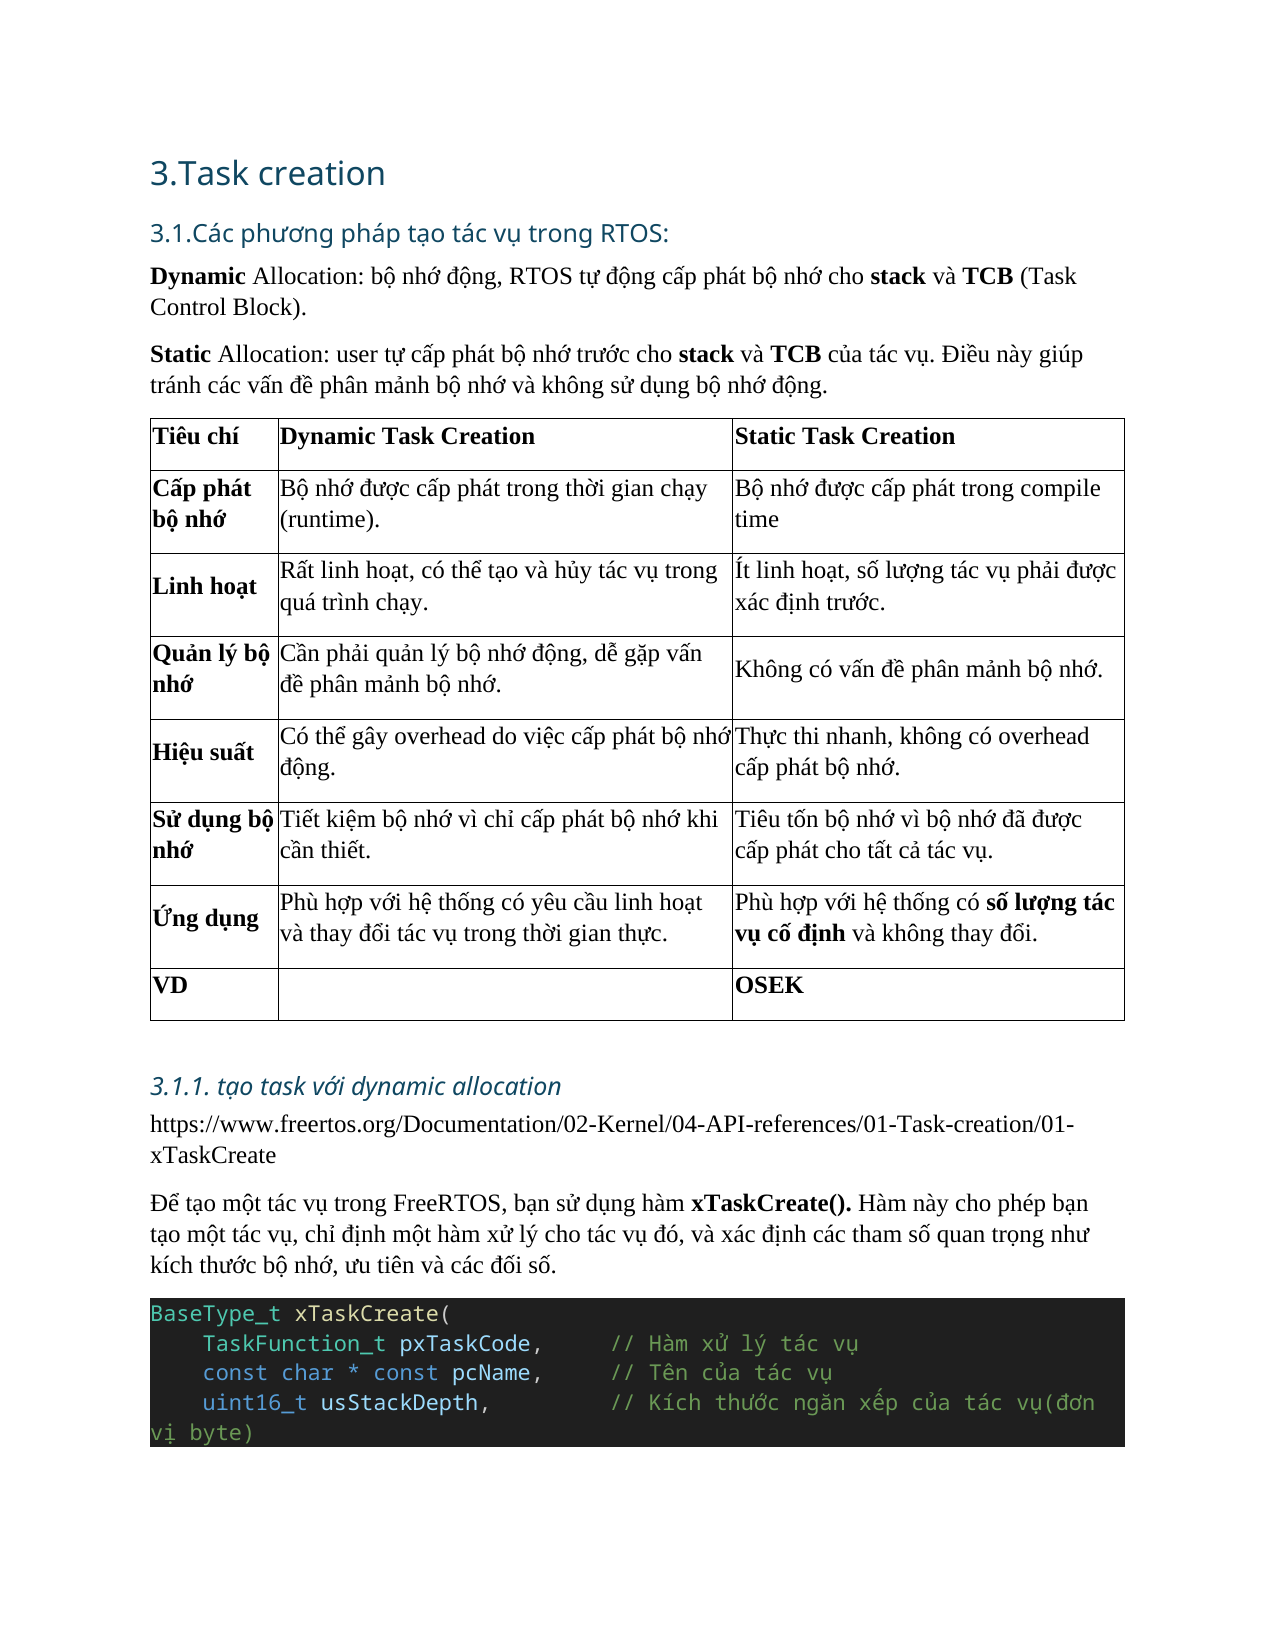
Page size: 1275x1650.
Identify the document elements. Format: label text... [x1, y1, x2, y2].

table_cell Quản lý bộ nhớ [151, 637, 278, 719]
table_cell Bộ nhớ được cấp phát trong compile time [733, 471, 1124, 553]
table_cell OSEK [733, 969, 1124, 1019]
table_cell Bộ nhớ được cấp phát trong thời gian chạy (runtime). [279, 471, 732, 553]
text Để tạo một tác vụ trong FreeRTOS, bạn sử dụng hàm xTaskCreate(). Hàm này cho phép bạn tạo một tác vụ, chỉ định một hàm xử lý cho tác vụ đó, và xác định các tham số quan trọng như kích thước bộ nhớ, ưu tiên và các đối số. [150, 1188, 1125, 1279]
table_cell Cấp phát bộ nhớ [151, 471, 278, 553]
text TaskFunction_t pxTaskCode, // Hàm xử lý tác vụ [150, 1327, 1125, 1357]
table_cell Tiêu tốn bộ nhớ vì bộ nhớ đã được cấp phát cho tất cả tác vụ. [733, 803, 1124, 885]
text Dynamic Allocation: bộ nhớ động, RTOS tự động cấp phát bộ nhớ cho stack và TCB (Task Control Block). [150, 261, 1125, 321]
table_cell Thực thi nhanh, không có overhead cấp phát bộ nhớ. [733, 720, 1124, 802]
subtitle 3.Task creation [150, 150, 1125, 195]
table_cell Linh hoạt [151, 554, 278, 636]
table_cell VD [151, 969, 278, 1019]
table_cell Có thể gây overhead do việc cấp phát bộ nhớ động. [279, 720, 732, 802]
subtitle 3.1.Các phương pháp tạo tác vụ trong RTOS: [150, 216, 1125, 250]
text Static Allocation: user tự cấp phát bộ nhớ trước cho stack và TCB của tác vụ. Điều này giúp tránh các vấn đề phân mảnh bộ nhớ và không sử dụng bộ nhớ động. [150, 339, 1125, 399]
table_cell Không có vấn đề phân mảnh bộ nhớ. [733, 637, 1124, 719]
subtitle 3.1.1. tạo task với dynamic allocation [150, 1068, 1125, 1102]
text const char * const pcName, // Tên của tác vụ [150, 1357, 1125, 1387]
text uint16_t usStackDepth, // Kích thước ngăn xếp của tác vụ(đơn vị byte) [150, 1387, 1125, 1447]
text BaseType_t xTaskCreate( [150, 1298, 1125, 1327]
table_header Dynamic Task Creation [279, 419, 732, 470]
table_cell Phù hợp với hệ thống có yêu cầu linh hoạt và thay đổi tác vụ trong thời gian thực. [279, 886, 732, 968]
table_cell Cần phải quản lý bộ nhớ động, dễ gặp vấn đề phân mảnh bộ nhớ. [279, 637, 732, 719]
table_cell [279, 969, 732, 1019]
table_cell Rất linh hoạt, có thể tạo và hủy tác vụ trong quá trình chạy. [279, 554, 732, 636]
table_cell Phù hợp với hệ thống có số lượng tác vụ cố định và không thay đổi. [733, 886, 1124, 968]
table_cell Hiệu suất [151, 720, 278, 802]
table_cell Tiết kiệm bộ nhớ vì chỉ cấp phát bộ nhớ khi cần thiết. [279, 803, 732, 885]
text https://www.freertos.org/Documentation/02-Kernel/04-API-references/01-Task-creation/01-xTaskCreate [150, 1109, 1125, 1169]
table_cell Sử dụng bộ nhớ [151, 803, 278, 885]
table_header Tiêu chí [151, 419, 278, 470]
table_cell Ứng dụng [151, 886, 278, 968]
table_header Static Task Creation [733, 419, 1124, 470]
table_cell Ít linh hoạt, số lượng tác vụ phải được xác định trước. [733, 554, 1124, 636]
